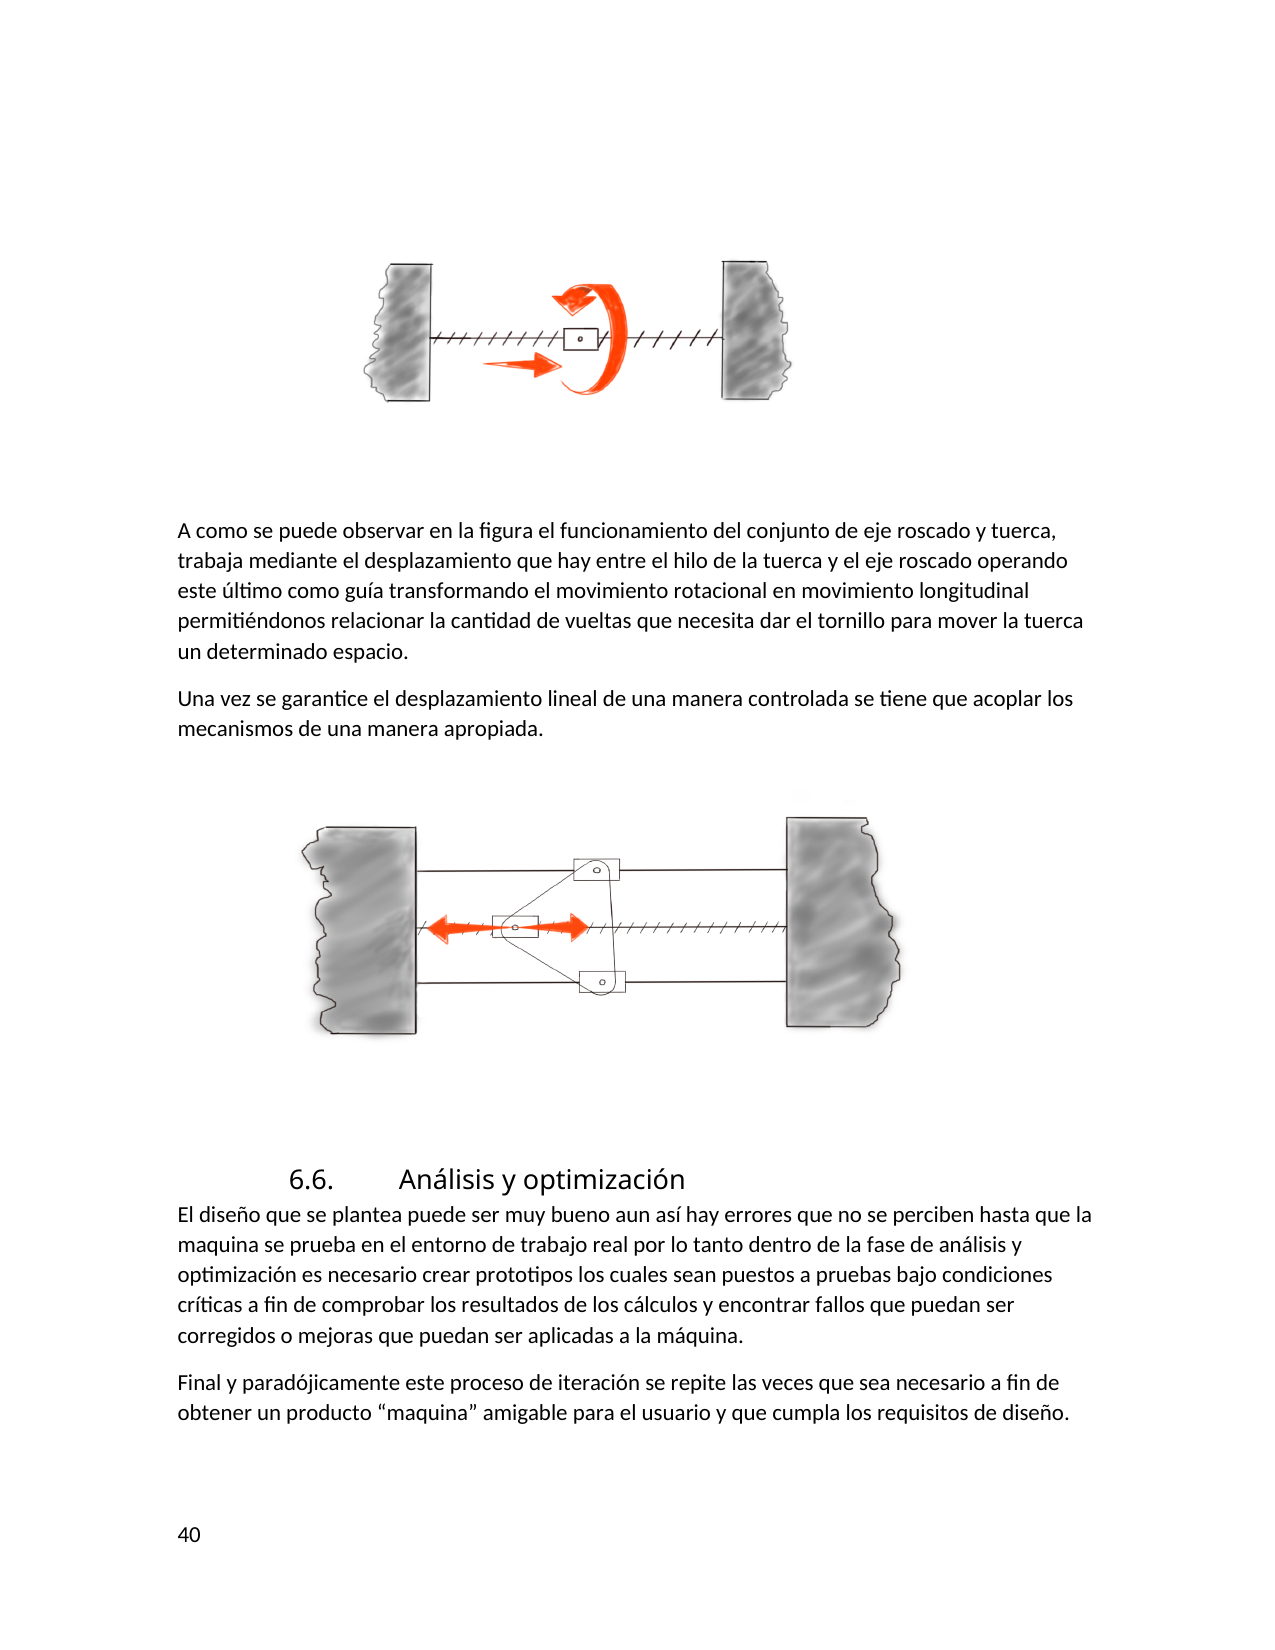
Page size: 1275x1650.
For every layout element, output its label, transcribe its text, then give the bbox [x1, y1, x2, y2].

picture [259, 147, 1015, 498]
text Una vez se garantice el desplazamiento lineal de una manera controlada se tiene que acoplar los mecanismos de una manera apropiada. [177, 684, 1098, 742]
picture [252, 760, 1023, 1095]
text Final y paradójicamente este proceso de iteración se repite las veces que sea necesario a fin de obtener un producto “maquina” amigable para el usuario y que cumpla los requisitos de diseño. [177, 1368, 1098, 1426]
text A como se puede observar en la figura el funcionamiento del conjunto de eje roscado y tuerca, trabaja mediante el desplazamiento que hay entre el hilo de la tuerca y el eje roscado operando este último como guía transformando el movimiento rotacional en movimiento longitudinal permitiéndonos relacionar la cantidad de vueltas que necesita dar el tornillo para mover la tuerca un determinado espacio. [177, 516, 1098, 665]
subtitle Análisis y optimización [288, 1160, 1098, 1197]
text El diseño que se plantea puede ser muy bueno aun así hay errores que no se perciben hasta que la maquina se prueba en el entorno de trabajo real por lo tanto dentro de la fase de análisis y optimización es necesario crear prototipos los cuales sean puestos a pruebas bajo condiciones críticas a fin de comprobar los resultados de los cálculos y encontrar fallos que puedan ser corregidos o mejoras que puedan ser aplicadas a la máquina. [177, 1200, 1098, 1349]
